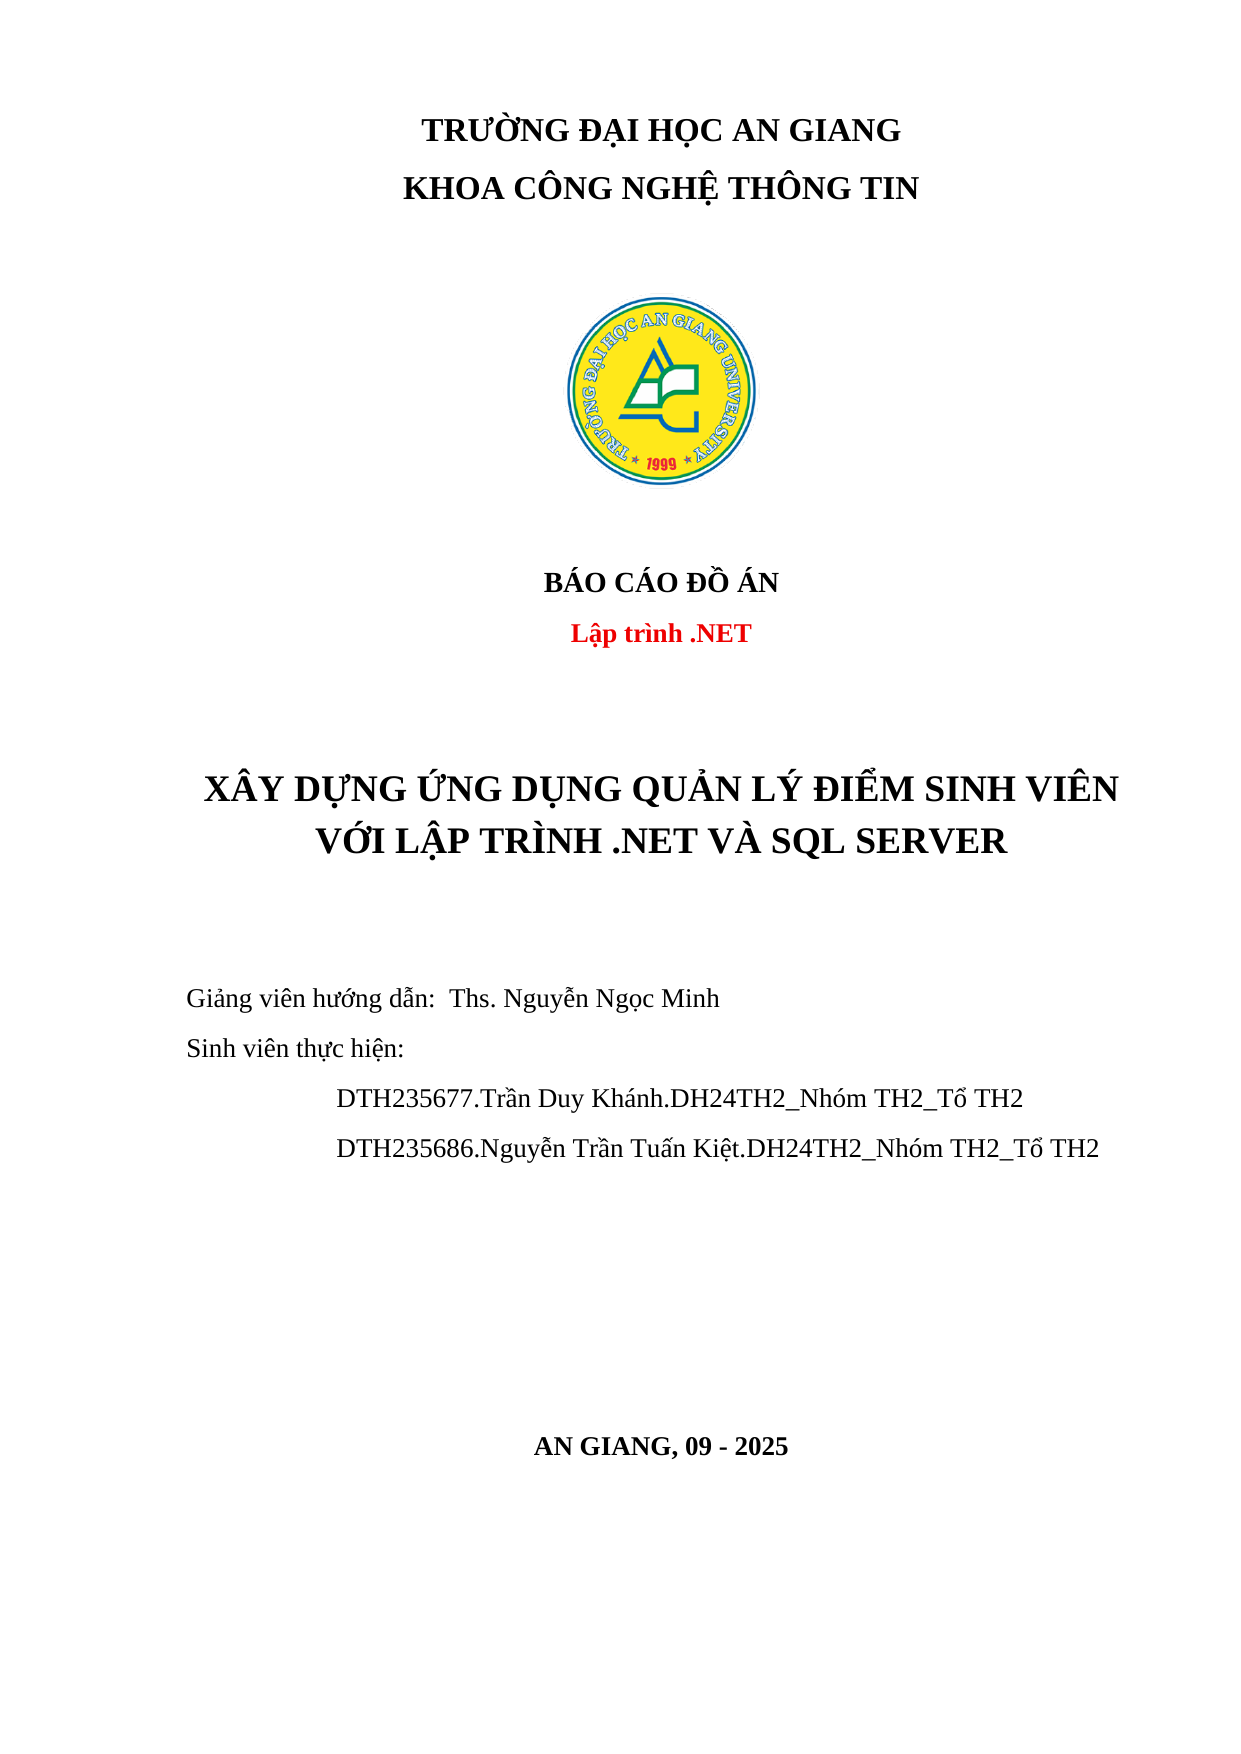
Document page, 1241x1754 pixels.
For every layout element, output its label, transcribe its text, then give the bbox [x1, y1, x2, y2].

picture [559, 285, 764, 497]
text AN GIANG, 09 - 2025 [186, 1430, 1136, 1462]
text Lập trình .NET [186, 617, 1136, 649]
text Giảng viên hướng dẫn: Ths. Nguyễn Ngọc Minh [186, 982, 1136, 1013]
text TRƯỜNG ĐẠI HỌC AN GIANG [186, 110, 1136, 148]
text KHOA CÔNG NGHỆ THÔNG TIN [186, 168, 1136, 207]
text XÂY DỰNG ỨNG DỤNG QUẢN LÝ ĐIỂM SINH VIÊN VỚI LẬP TRÌNH .NET VÀ SQL SERVER [186, 767, 1136, 862]
text Sinh viên thực hiện: [186, 1032, 1136, 1063]
text DTH235686.Nguyễn Trần Tuấn Kiệt.DH24TH2_Nhóm TH2_Tổ TH2 [261, 1132, 1136, 1163]
text DTH235677.Trần Duy Khánh.DH24TH2_Nhóm TH2_Tổ TH2 [261, 1082, 1136, 1113]
text BÁO CÁO ĐỒ ÁN [186, 565, 1136, 598]
